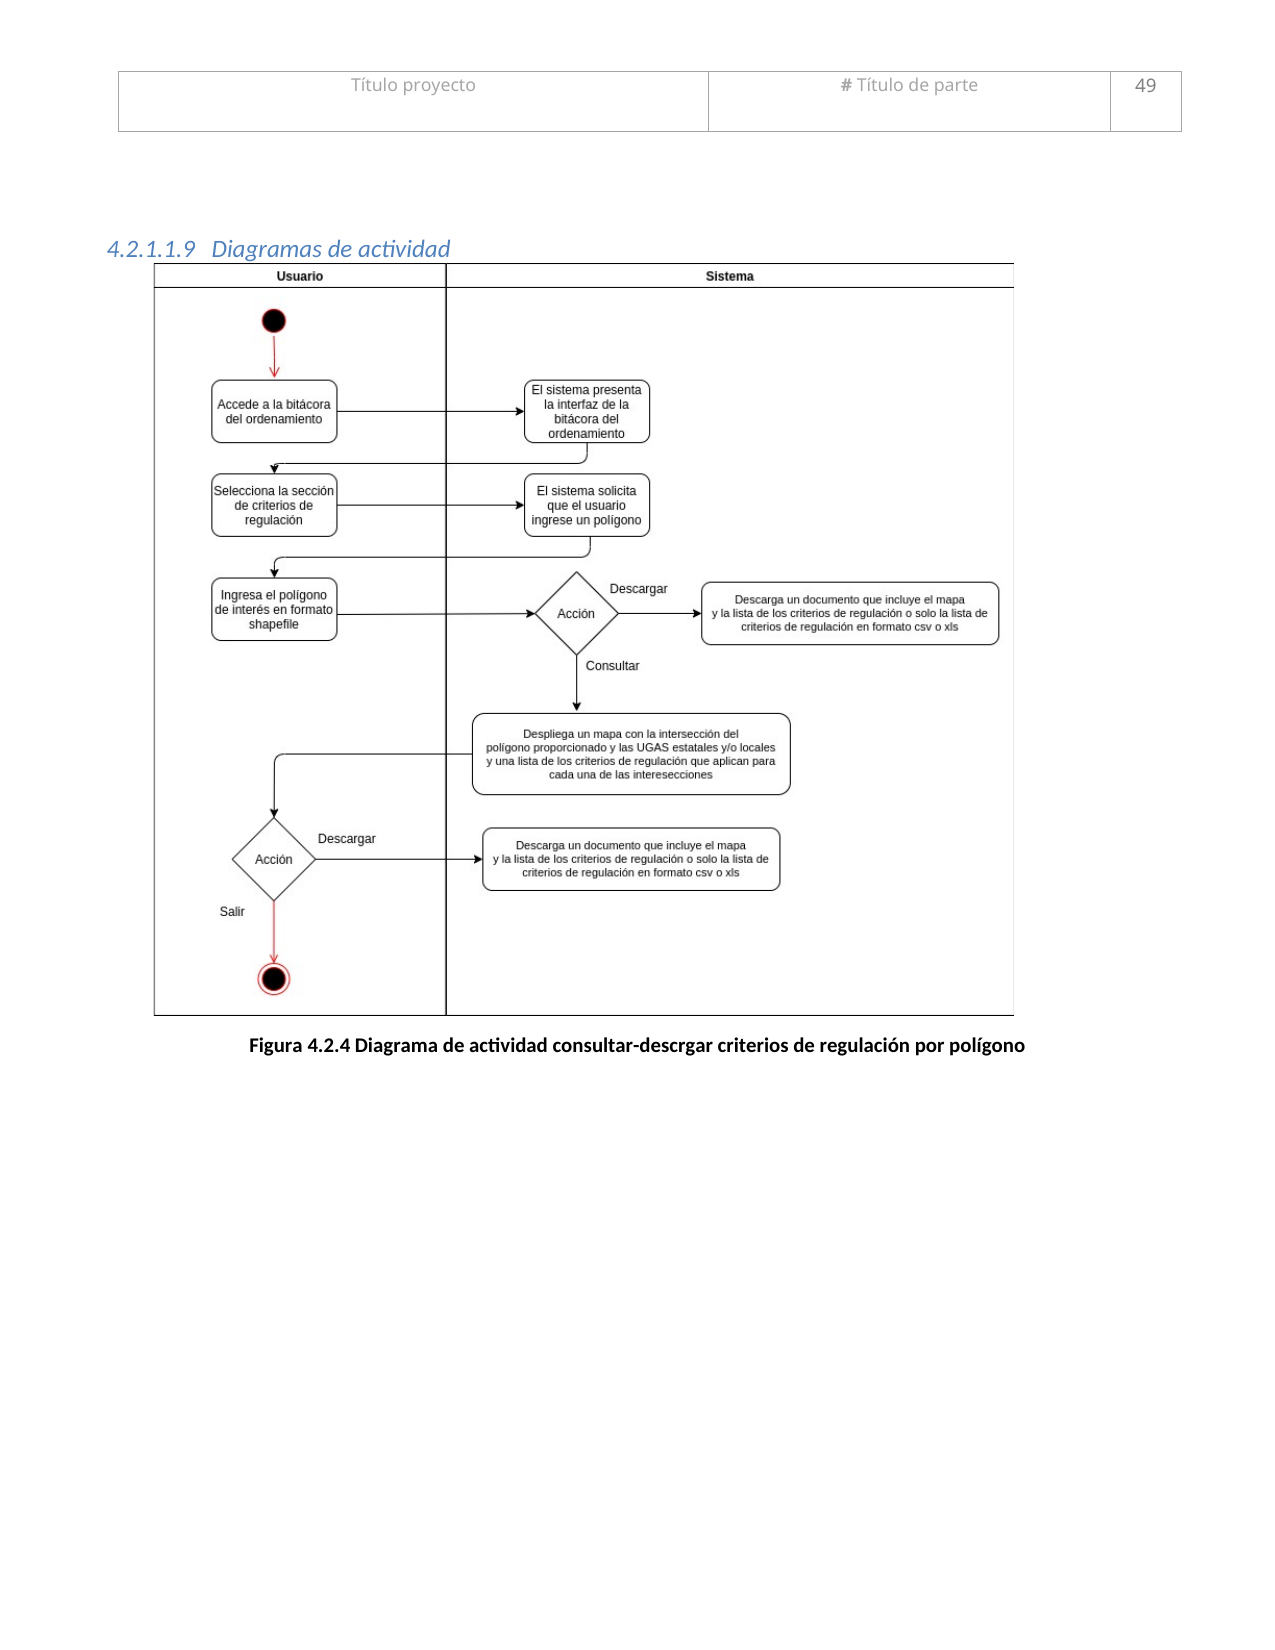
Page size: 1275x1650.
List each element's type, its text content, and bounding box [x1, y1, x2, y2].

subtitle Diagramas de actividad [106, 233, 1169, 264]
picture [153, 263, 1014, 1016]
